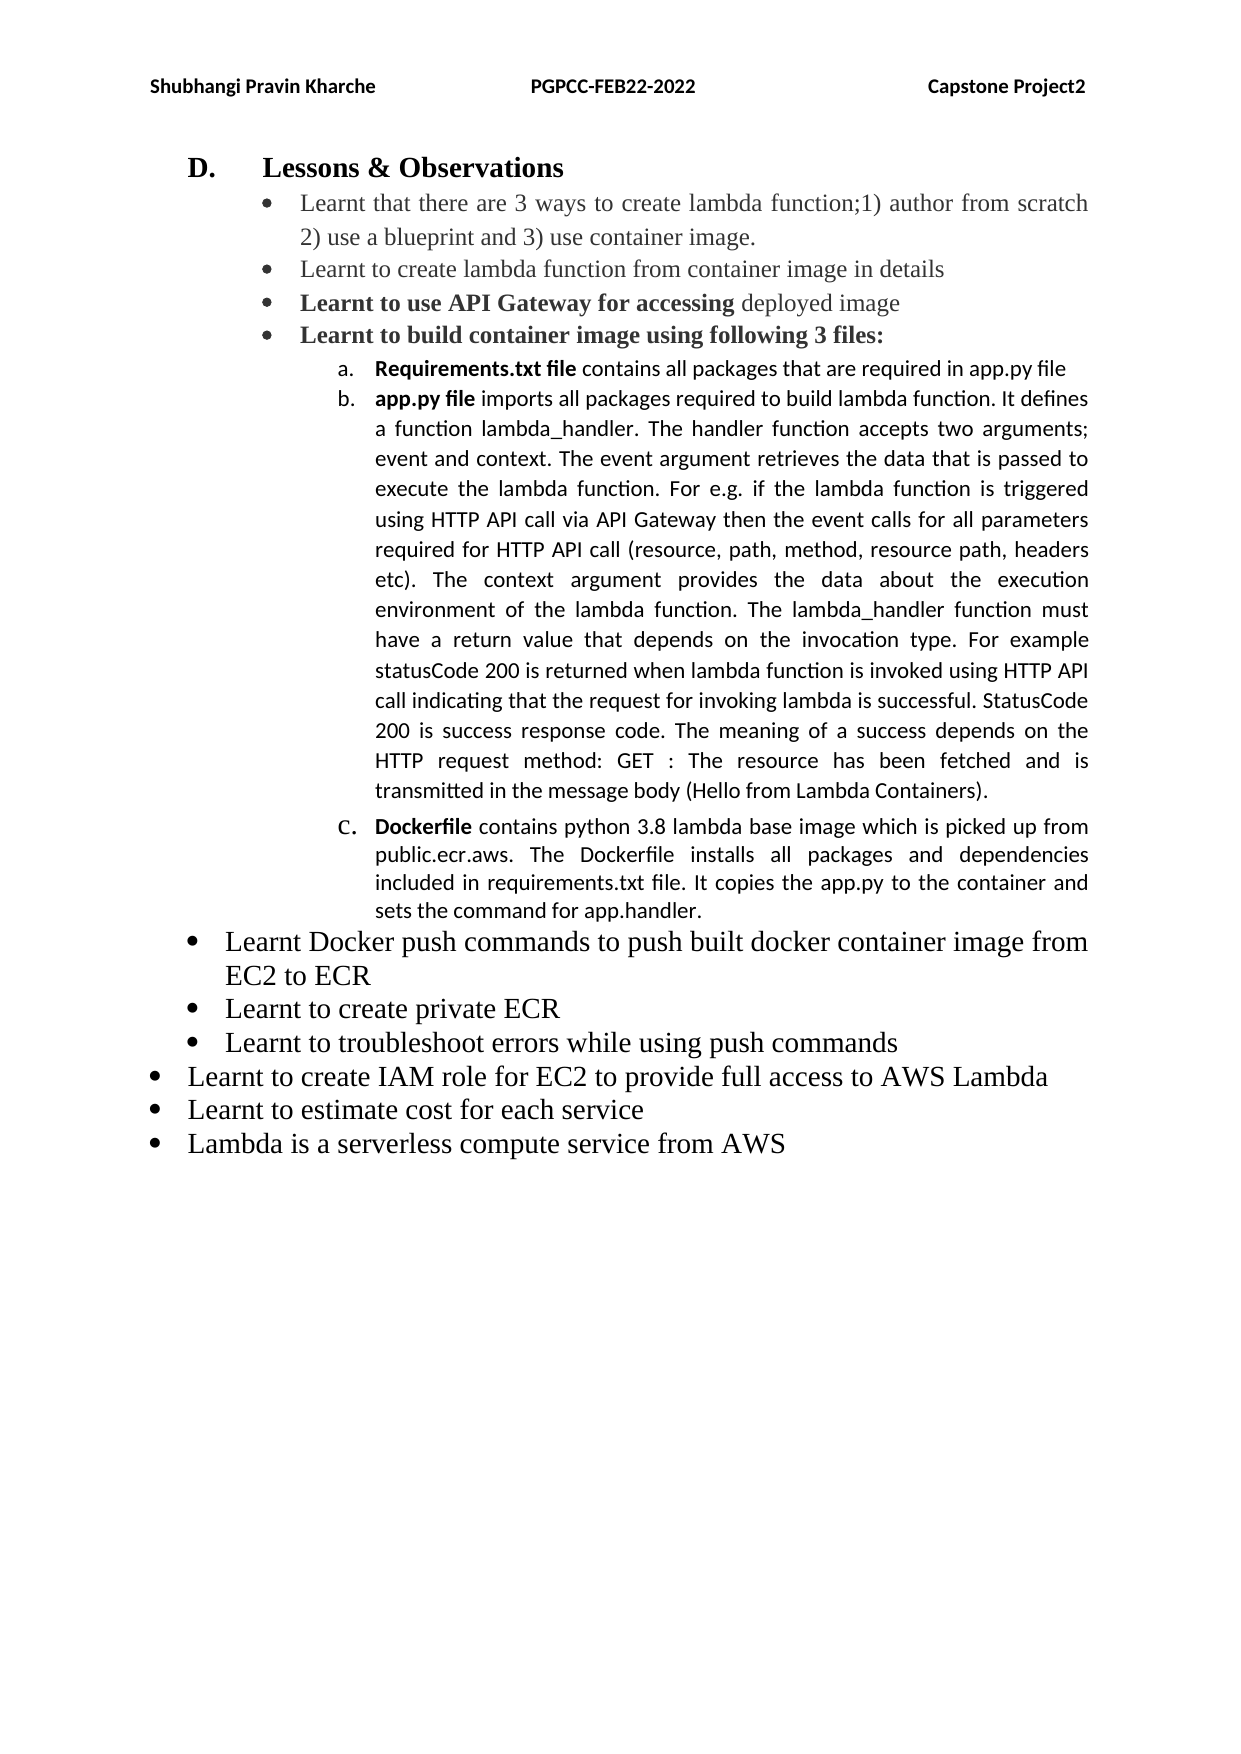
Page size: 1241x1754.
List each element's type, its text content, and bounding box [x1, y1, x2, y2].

list Requirements.txt file contains all packages that are required in app.py file [337, 354, 1090, 382]
list Lessons & Observations [187, 150, 1090, 183]
list Learnt Docker push commands to push built docker container image from EC2 to ECR [187, 924, 1090, 992]
list Learnt to create private ECR [187, 992, 1090, 1025]
list Learnt to build container image using following 3 files: [262, 321, 1090, 349]
list Learnt to create lambda function from container image in details [262, 254, 1090, 283]
list Lambda is a serverless compute service from AWS [150, 1126, 1090, 1160]
list Learnt that there are 3 ways to create lambda function;1) author from scratch 2) use a blueprint and 3) use container image. [262, 188, 1090, 250]
list Learnt to troubleshoot errors while using push commands [187, 1025, 1090, 1059]
list Learnt to create IAM role for EC2 to provide full access to AWS Lambda [150, 1059, 1090, 1092]
list Learnt to use API Gateway for accessing deployed image [262, 288, 1090, 316]
list app.py file imports all packages required to build lambda function. It defines a function lambda_handler. The handler function accepts two arguments; event and context. The event argument retrieves the data that is passed to execute the lambda function. For e.g. if the lambda function is triggered using HTTP API call via API Gateway then the event calls for all parameters required for HTTP API call (resource, path, method, resource path, headers etc). The context argument provides the data about the execution environment of the lambda function. The lambda_handler function must have a return value that depends on the invocation type. For example statusCode 200 is returned when lambda function is invoked using HTTP API call indicating that the request for invoking lambda is successful. StatusCode 200 is success response code. The meaning of a success depends on the HTTP request method: GET : The resource has been fetched and is transmitted in the message body (Hello from Lambda Containers). [337, 384, 1090, 804]
list Dockerfile contains python 3.8 lambda base image which is picked up from public.ecr.aws. The Dockerfile installs all packages and dependencies included in requirements.txt file. It copies the app.py to the container and sets the command for app.handler. [337, 807, 1090, 924]
list Learnt to estimate cost for each service [150, 1092, 1090, 1126]
